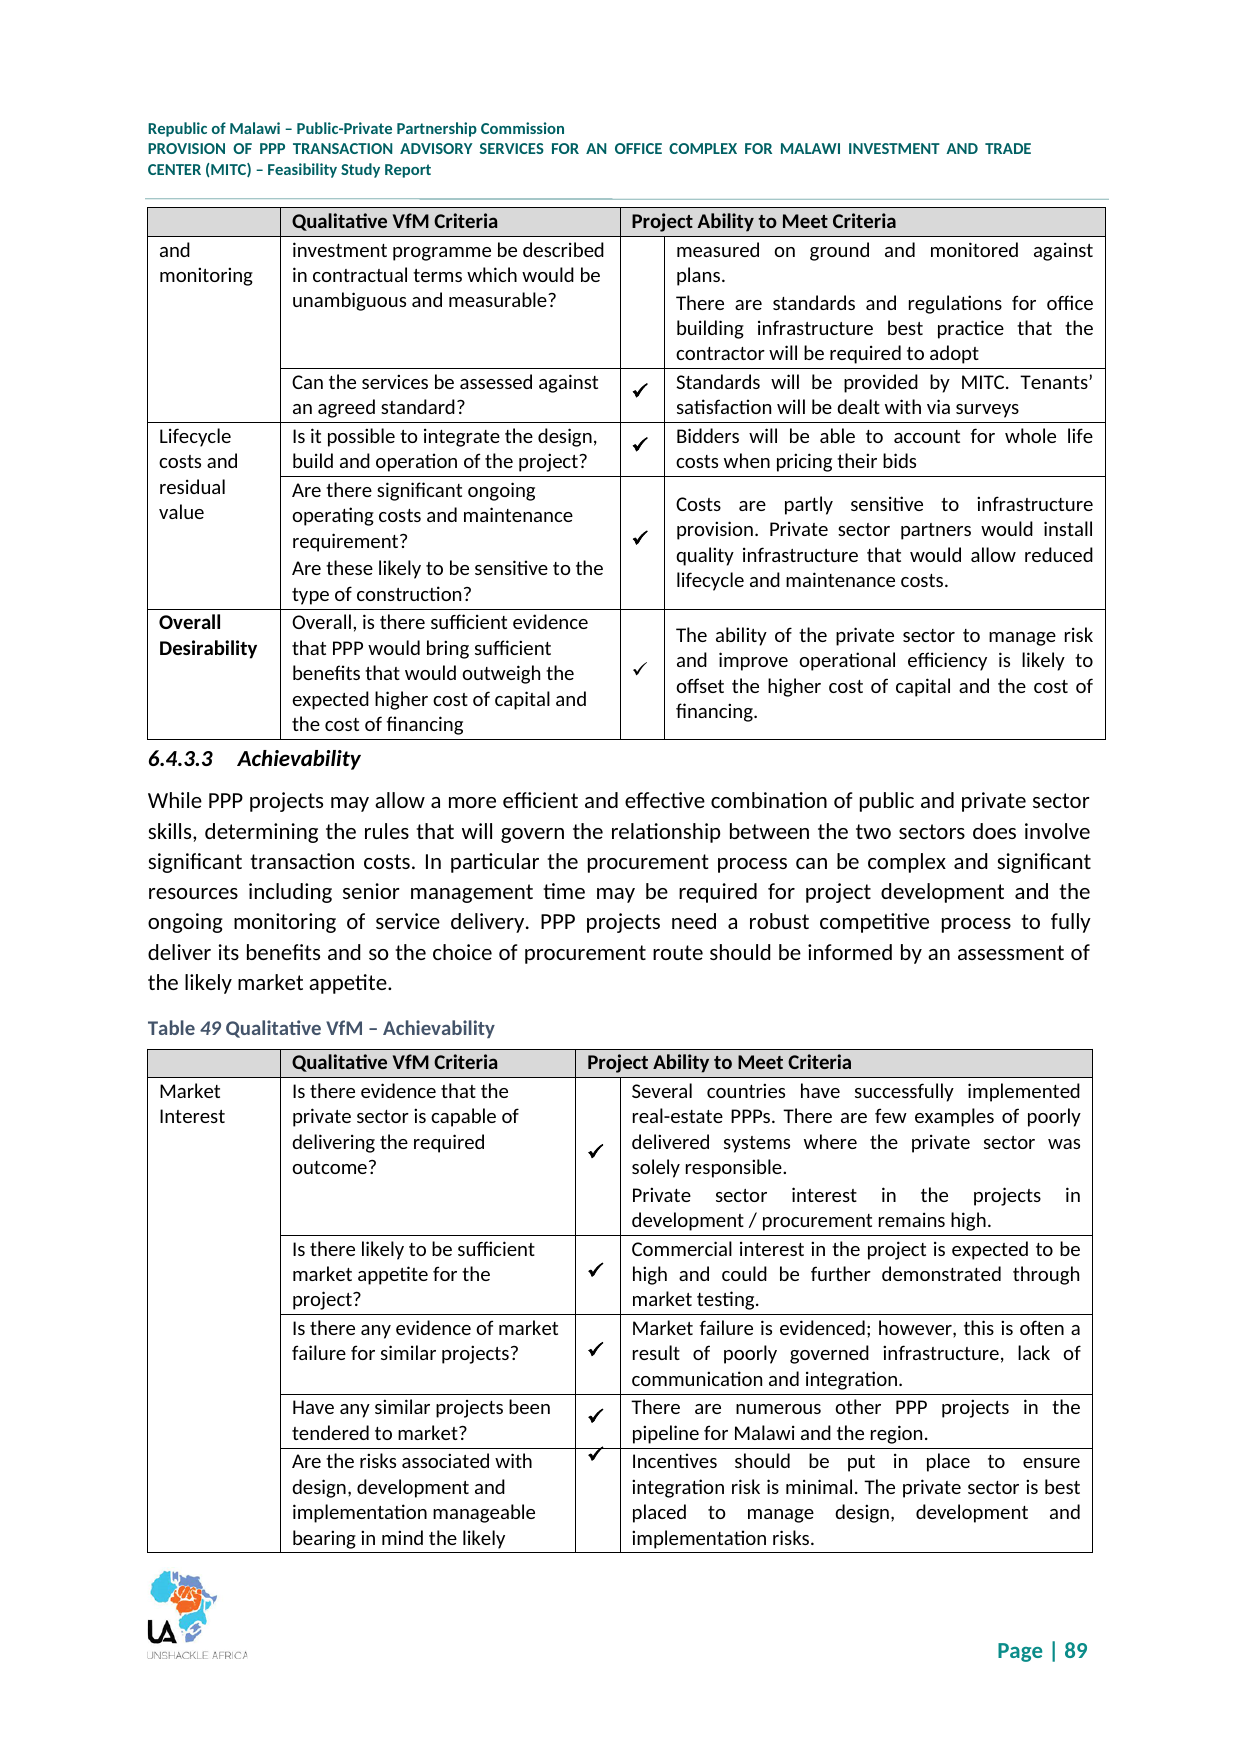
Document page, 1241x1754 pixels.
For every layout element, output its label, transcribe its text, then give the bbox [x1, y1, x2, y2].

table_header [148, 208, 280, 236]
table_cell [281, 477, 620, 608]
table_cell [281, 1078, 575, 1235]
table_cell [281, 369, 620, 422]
text Table 49 Qualitative VfM – Achievability [148, 1015, 1093, 1040]
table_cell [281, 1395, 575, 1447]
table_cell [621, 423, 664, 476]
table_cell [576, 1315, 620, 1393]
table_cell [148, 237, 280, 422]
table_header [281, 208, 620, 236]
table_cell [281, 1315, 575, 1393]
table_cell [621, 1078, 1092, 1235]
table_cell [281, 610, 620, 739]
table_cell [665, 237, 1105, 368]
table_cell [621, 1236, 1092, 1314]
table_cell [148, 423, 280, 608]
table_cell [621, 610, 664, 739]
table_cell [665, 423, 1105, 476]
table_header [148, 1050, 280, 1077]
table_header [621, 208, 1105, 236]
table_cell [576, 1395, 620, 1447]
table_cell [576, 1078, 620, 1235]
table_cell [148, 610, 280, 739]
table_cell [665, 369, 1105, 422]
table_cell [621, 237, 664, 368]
picture [147, 1567, 248, 1659]
text While PPP projects may allow a more efficient and effective combination of public and private sector skills, determining the rules that will govern the relationship between the two sectors does involve significant transaction costs. In particular the procurement process can be complex and significant resources including senior management time may be required for project development and the ongoing monitoring of service delivery. PPP projects need a robust competitive process to fully deliver its benefits and so the choice of procurement route should be informed by an assessment of the likely market appetite. [148, 787, 1093, 996]
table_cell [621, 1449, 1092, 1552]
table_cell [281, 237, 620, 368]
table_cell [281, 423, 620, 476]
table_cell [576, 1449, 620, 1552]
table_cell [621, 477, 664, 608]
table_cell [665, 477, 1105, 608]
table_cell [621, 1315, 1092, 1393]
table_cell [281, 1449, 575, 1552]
subtitle Achievability [148, 744, 1093, 772]
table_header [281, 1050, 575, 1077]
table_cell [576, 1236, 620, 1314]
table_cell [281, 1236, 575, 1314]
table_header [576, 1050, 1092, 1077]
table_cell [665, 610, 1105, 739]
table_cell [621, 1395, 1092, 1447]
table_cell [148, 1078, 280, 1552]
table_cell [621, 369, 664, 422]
